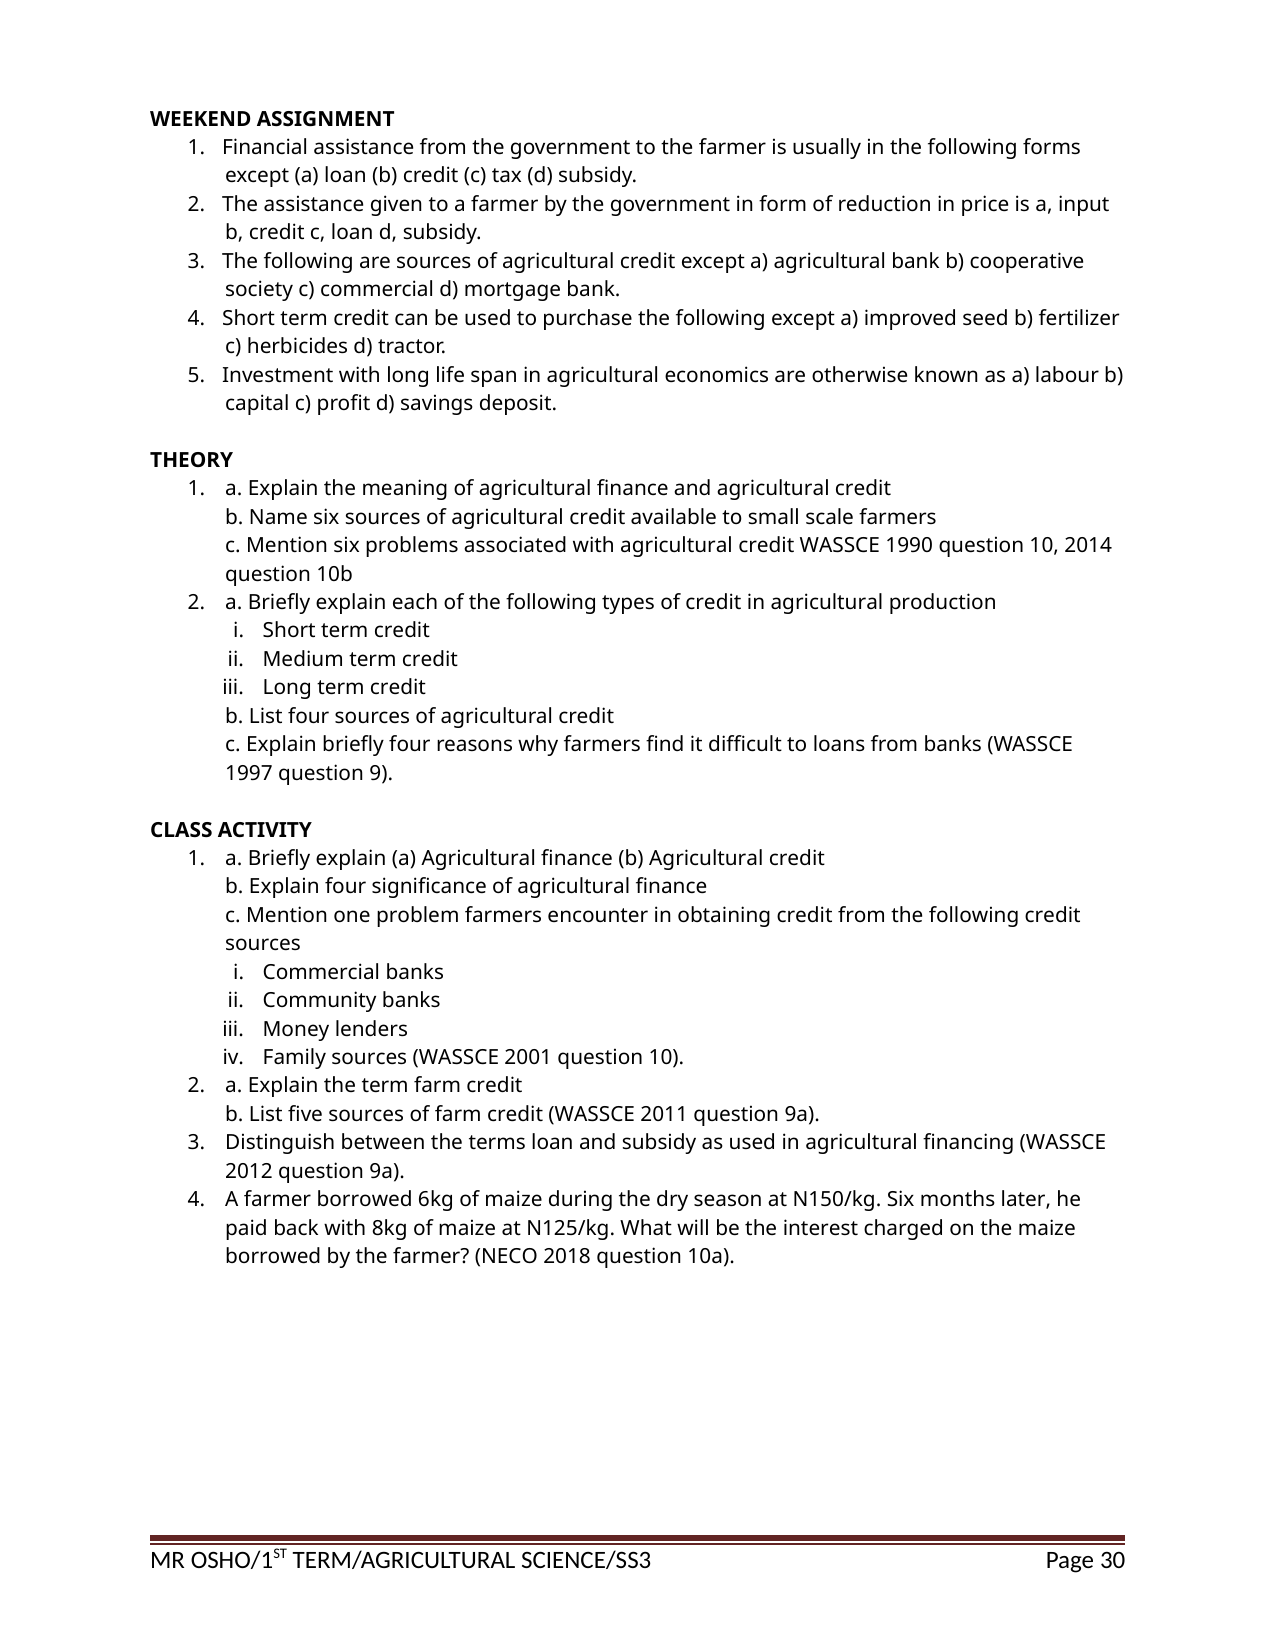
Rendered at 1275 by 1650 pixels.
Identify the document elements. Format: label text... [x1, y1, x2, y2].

list Medium term credit [244, 644, 1125, 672]
text THEORY [150, 445, 1125, 473]
list Family sources (WASSCE 2001 question 10). [244, 1042, 1125, 1071]
text WEEKEND ASSIGNMENT [150, 104, 1125, 132]
list a. Briefly explain (a) Agricultural finance (b) Agricultural credit [187, 843, 1125, 872]
list c. Mention one problem farmers encounter in obtaining credit from the following credit sources [225, 900, 1125, 957]
list Short term credit can be used to purchase the following except a) improved seed b) fertilizer c) herbicides d) tractor. [187, 303, 1125, 360]
list a. Explain the term farm credit [187, 1071, 1125, 1099]
list Money lenders [244, 1014, 1125, 1042]
list b. Name six sources of agricultural credit available to small scale farmers [225, 502, 1125, 530]
list The assistance given to a farmer by the government in form of reduction in price is a, input b, credit c, loan d, subsidy. [187, 189, 1125, 246]
text c. Explain briefly four reasons why farmers find it difficult to loans from banks (WASSCE 1997 question 9). [225, 729, 1125, 786]
text CLASS ACTIVITY [150, 815, 1125, 843]
text b. List four sources of agricultural credit [150, 701, 1125, 729]
list b. Explain four significance of agricultural finance [225, 872, 1125, 900]
list Investment with long life span in agricultural economics are otherwise known as a) labour b) capital c) profit d) savings deposit. [187, 360, 1125, 417]
list Community banks [244, 985, 1125, 1014]
list Long term credit [244, 672, 1125, 701]
list Commercial banks [244, 957, 1125, 985]
list A farmer borrowed 6kg of maize during the dry season at N150/kg. Six months later, he paid back with 8kg of maize at N125/kg. What will be the interest charged on the maize borrowed by the farmer? (NECO 2018 question 10a). [187, 1184, 1125, 1270]
list Financial assistance from the government to the farmer is usually in the following forms except (a) loan (b) credit (c) tax (d) subsidy. [187, 132, 1125, 189]
list Distinguish between the terms loan and subsidy as used in agricultural financing (WASSCE 2012 question 9a). [187, 1127, 1125, 1184]
list c. Mention six problems associated with agricultural credit WASSCE 1990 question 10, 2014 question 10b [225, 530, 1125, 587]
list b. List five sources of farm credit (WASSCE 2011 question 9a). [225, 1099, 1125, 1127]
list a. Explain the meaning of agricultural finance and agricultural credit [187, 473, 1125, 502]
list Short term credit [244, 616, 1125, 644]
list a. Briefly explain each of the following types of credit in agricultural production [187, 587, 1125, 616]
list The following are sources of agricultural credit except a) agricultural bank b) cooperative society c) commercial d) mortgage bank. [187, 246, 1125, 303]
